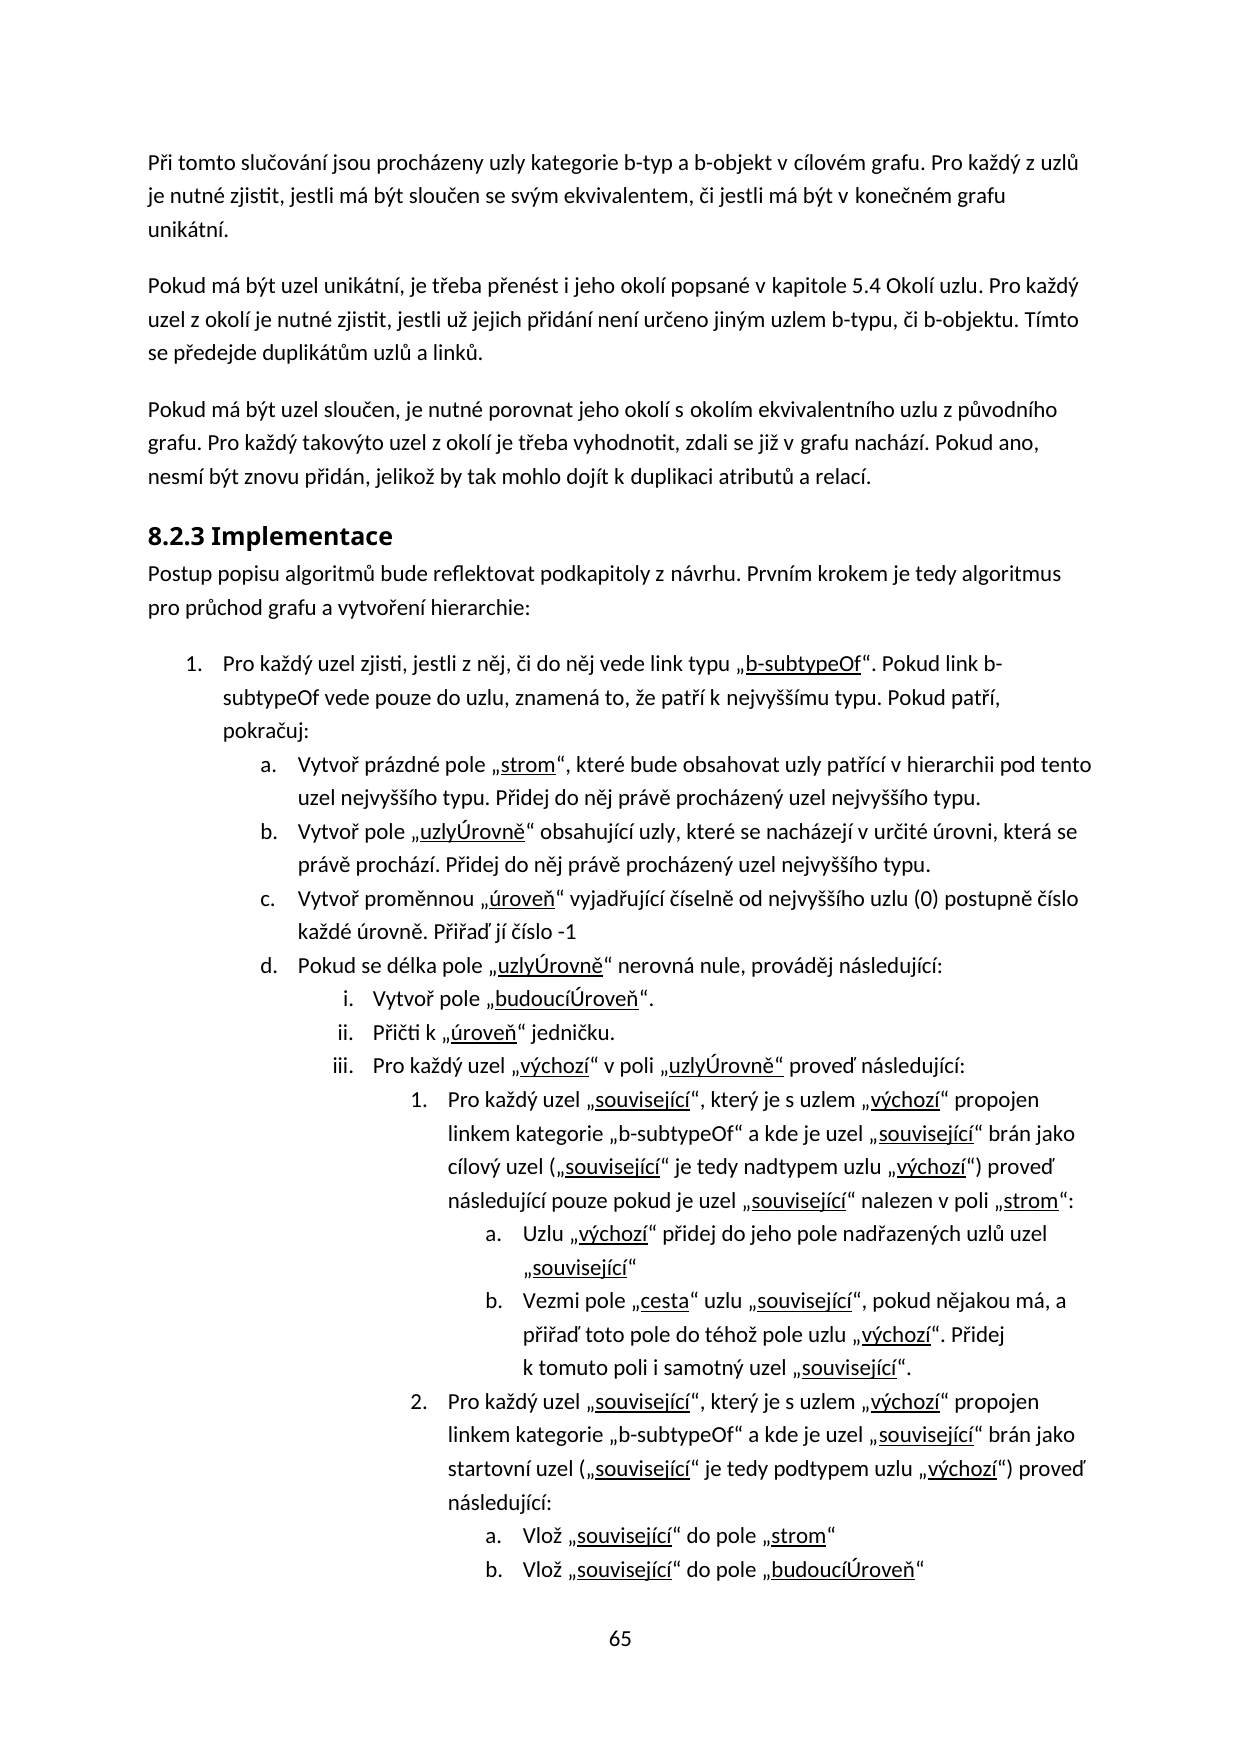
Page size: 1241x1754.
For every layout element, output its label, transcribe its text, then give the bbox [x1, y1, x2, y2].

list Uzlu „výchozí“ přidej do jeho pole nadřazených uzlů uzel „související“ [485, 1219, 1093, 1281]
list Vytvoř pole „uzlyÚrovně“ obsahující uzly, které se nacházejí v určité úrovni, která se právě prochází. Přidej do něj právě procházený uzel nejvyššího typu. [260, 817, 1093, 878]
text Pokud má být uzel unikátní, je třeba přenést i jeho okolí popsané v kapitole 5.4 Okolí uzlu. Pro každý uzel z okolí je nutné zjistit, jestli už jejich přidání není určeno jiným uzlem b-typu, či b-objektu. Tímto se předejde duplikátům uzlů a linků. [148, 271, 1093, 366]
list Vezmi pole „cesta“ uzlu „související“, pokud nějakou má, a přiřaď toto pole do téhož pole uzlu „výchozí“. Přidej k tomuto poli i samotný uzel „související“. [485, 1286, 1093, 1381]
list Pro každý uzel zjisti, jestli z něj, či do něj vede link typu „b-subtypeOf“. Pokud link b-subtypeOf vede pouze do uzlu, znamená to, že patří k nejvyššímu typu. Pokud patří, pokračuj: [185, 649, 1093, 744]
list Vytvoř pole „budoucíÚroveň“. [354, 984, 1093, 1012]
list Vlož „související“ do pole „strom“ [485, 1521, 1093, 1549]
list Pro každý uzel „výchozí“ v poli „uzlyÚrovně“ proveď následující: [354, 1052, 1093, 1079]
list Vlož „související“ do pole „budoucíÚroveň“ [485, 1555, 1093, 1583]
text Při tomto slučování jsou procházeny uzly kategorie b-typ a b-objekt v cílovém grafu. Pro každý z uzlů je nutné zjistit, jestli má být sloučen se svým ekvivalentem, či jestli má být v konečném grafu unikátní. [148, 148, 1093, 243]
list Pro každý uzel „související“, který je s uzlem „výchozí“ propojen linkem kategorie „b-subtypeOf“ a kde je uzel „související“ brán jako cílový uzel („související“ je tedy nadtypem uzlu „výchozí“) proveď následující pouze pokud je uzel „související“ nalezen v poli „strom“: [410, 1085, 1093, 1214]
subtitle Implementace [148, 518, 1093, 552]
text Pokud má být uzel sloučen, je nutné porovnat jeho okolí s okolím ekvivalentního uzlu z původního grafu. Pro každý takovýto uzel z okolí je třeba vyhodnotit, zdali se již v grafu nachází. Pokud ano, nesmí být znovu přidán, jelikož by tak mohlo dojít k duplikaci atributů a relací. [148, 395, 1093, 490]
list Vytvoř prázdné pole „strom“, které bude obsahovat uzly patřící v hierarchii pod tento uzel nejvyššího typu. Přidej do něj právě procházený uzel nejvyššího typu. [260, 750, 1093, 811]
list Přičti k „úroveň“ jedničku. [354, 1018, 1093, 1046]
list Vytvoř proměnnou „úroveň“ vyjadřující číselně od nejvyššího uzlu (0) postupně číslo každé úrovně. Přiřaď jí číslo -1 [260, 884, 1093, 945]
text Postup popisu algoritmů bude reflektovat podkapitoly z návrhu. Prvním krokem je tedy algoritmus pro průchod grafu a vytvoření hierarchie: [148, 559, 1093, 621]
list Pokud se délka pole „uzlyÚrovně“ nerovná nule, prováděj následující: [260, 951, 1093, 979]
list Pro každý uzel „související“, který je s uzlem „výchozí“ propojen linkem kategorie „b-subtypeOf“ a kde je uzel „související“ brán jako startovní uzel („související“ je tedy podtypem uzlu „výchozí“) proveď následující: [410, 1387, 1093, 1516]
